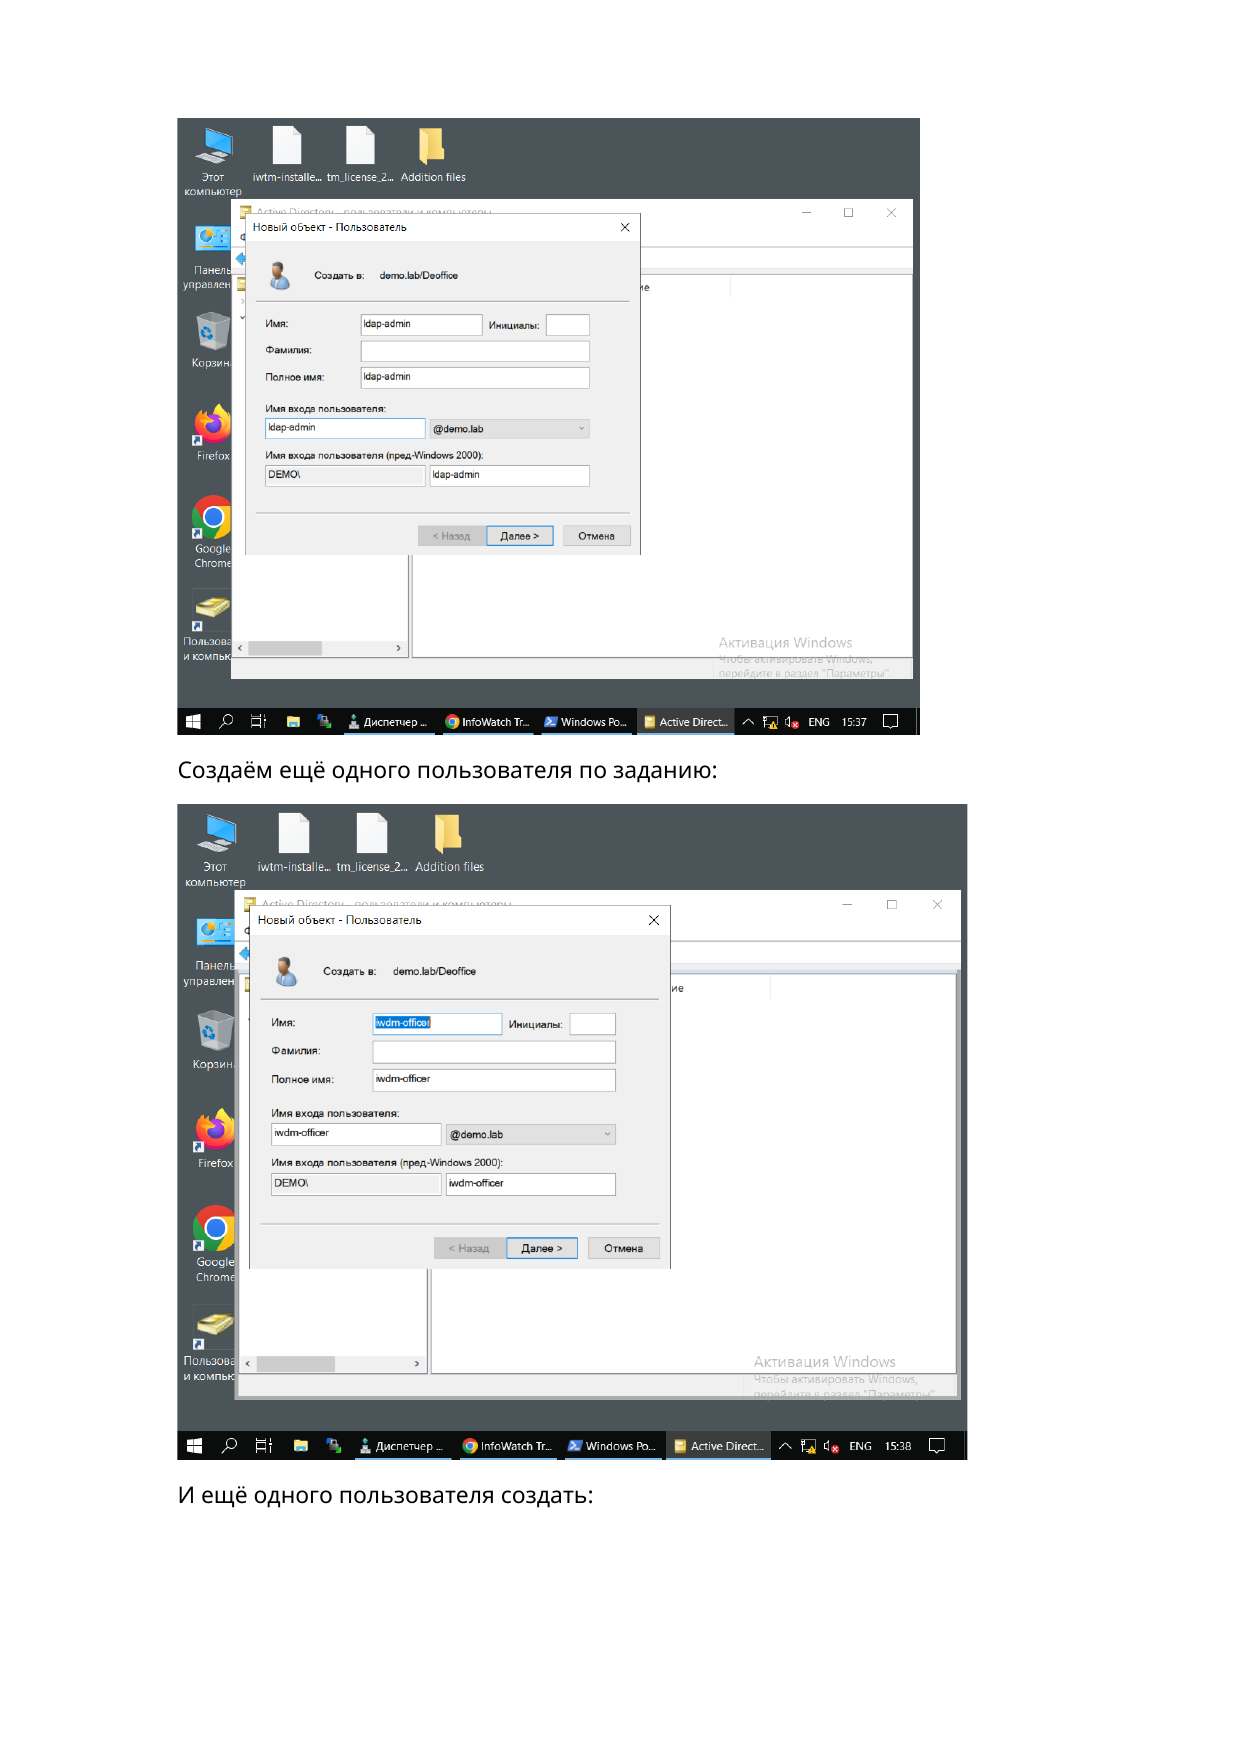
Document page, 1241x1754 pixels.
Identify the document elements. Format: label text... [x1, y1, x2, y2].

picture [177, 804, 968, 1460]
text И ещё одного пользователя создать: [177, 1479, 1152, 1510]
text Создаём ещё одного пользователя по заданию: [177, 754, 1152, 785]
picture [177, 118, 920, 735]
